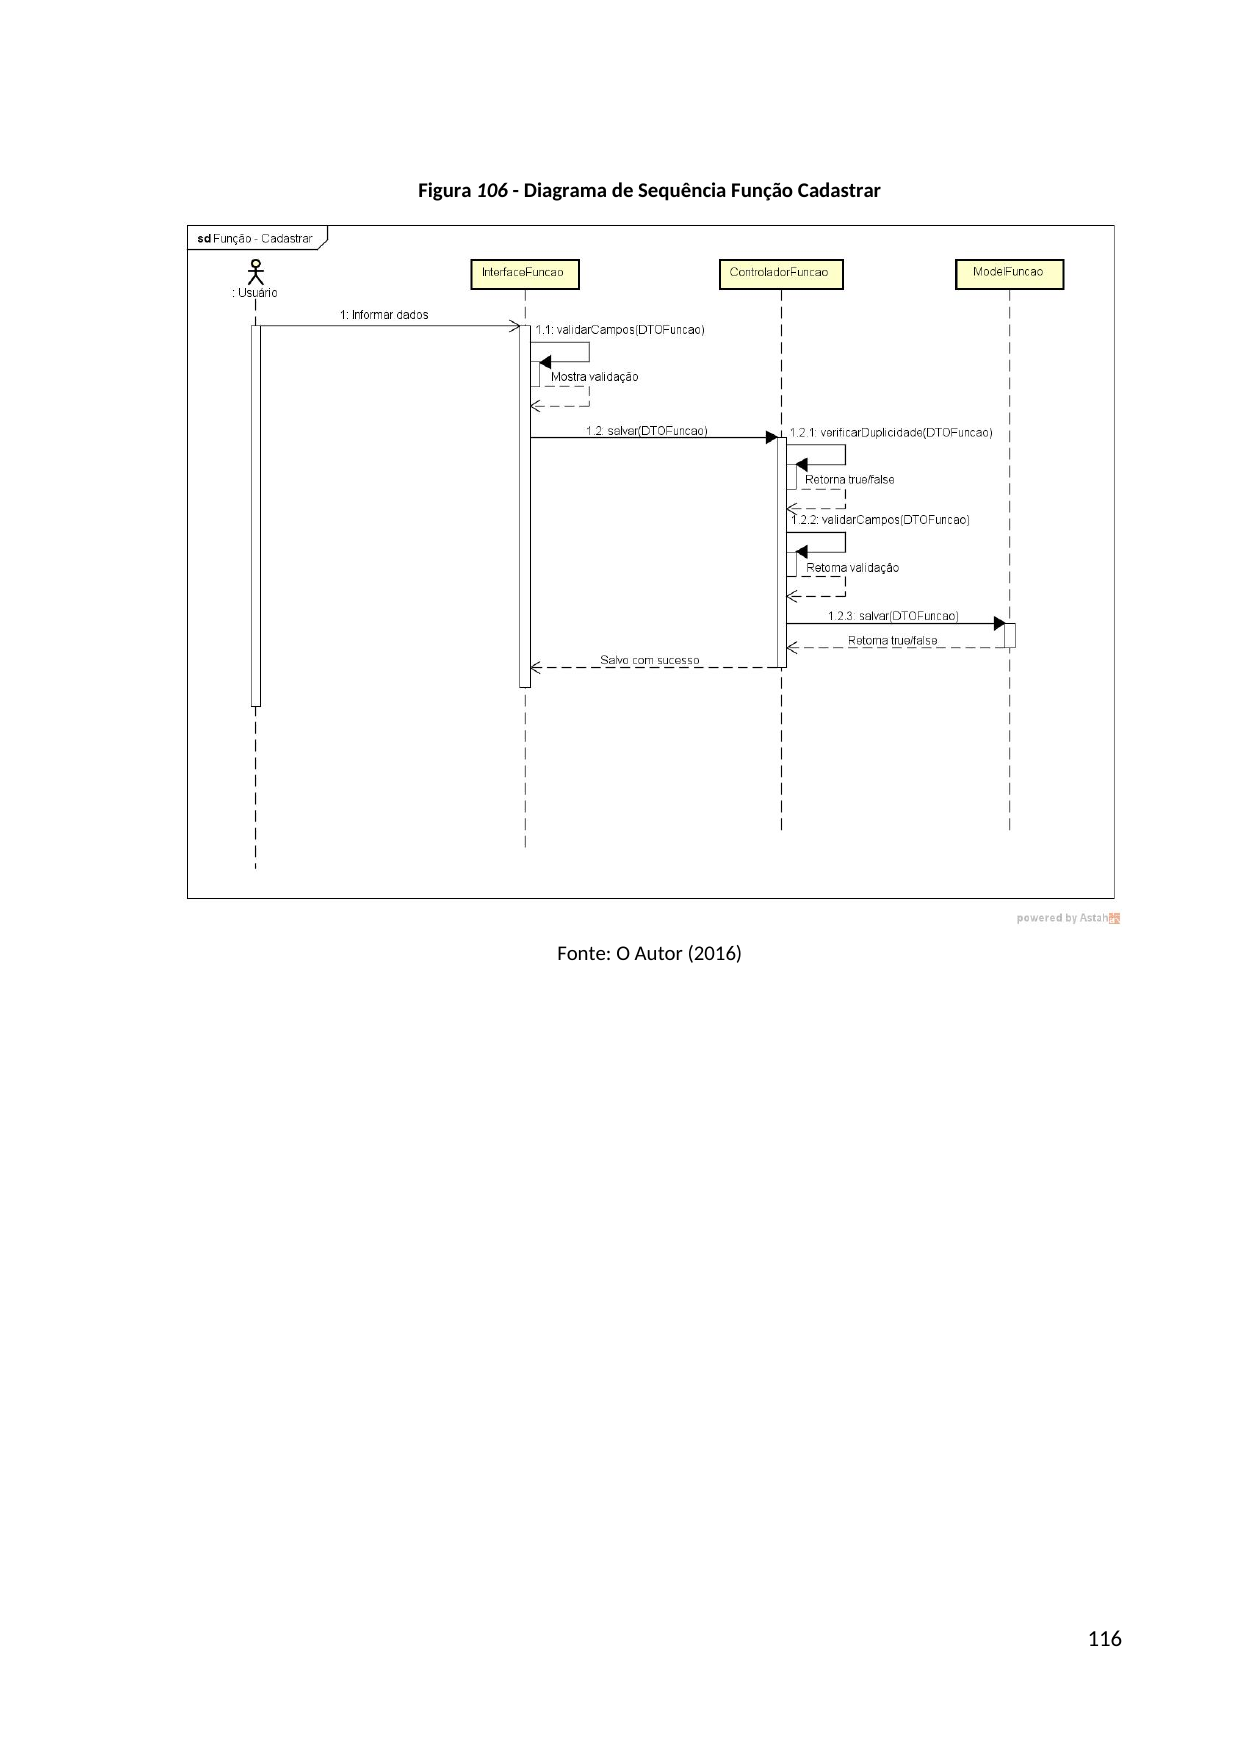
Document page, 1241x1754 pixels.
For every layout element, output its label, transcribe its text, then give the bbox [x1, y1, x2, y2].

picture [177, 215, 1123, 927]
text Fonte: O Autor (2016) [177, 940, 1122, 966]
text Figura 106 - Diagrama de Sequência Função Cadastrar [177, 177, 1122, 203]
